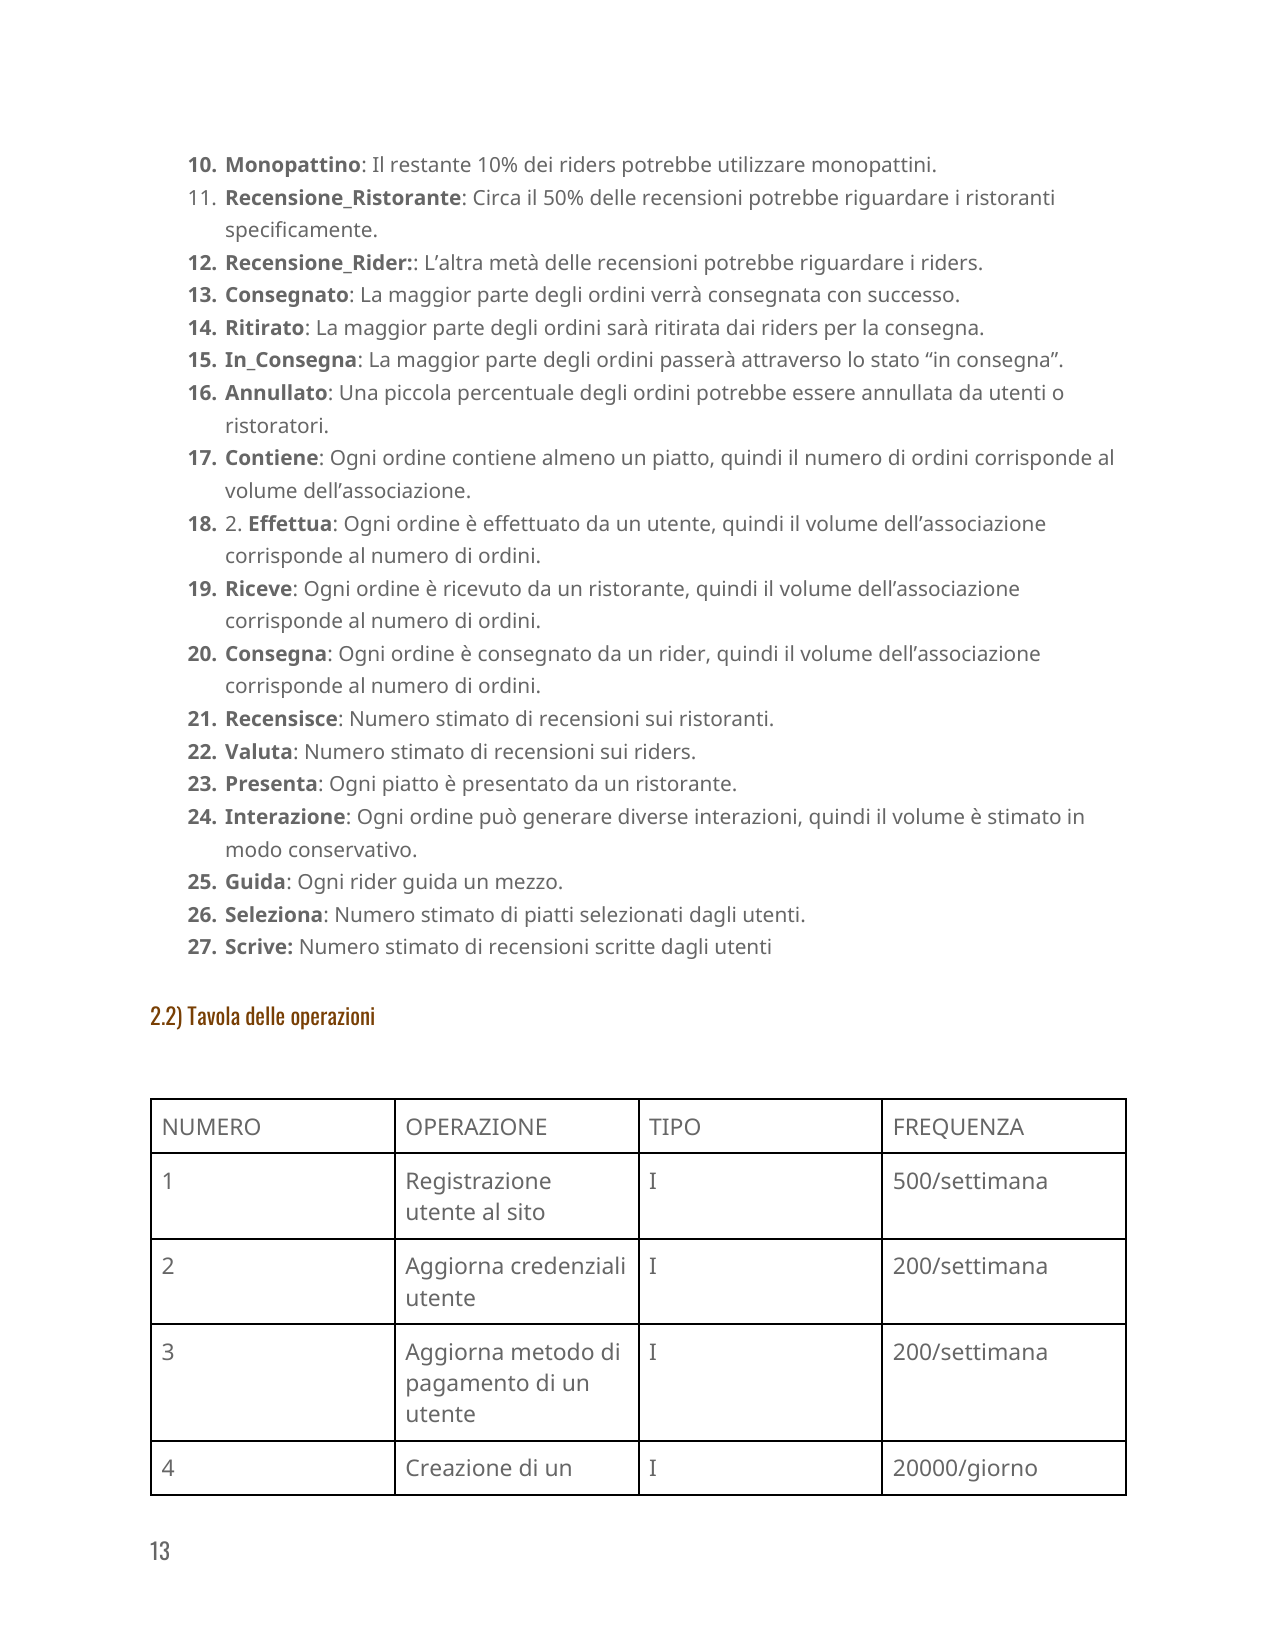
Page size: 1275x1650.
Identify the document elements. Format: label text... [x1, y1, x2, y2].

list Interazione: Ogni ordine può generare diverse interazioni, quindi il volume è stimato in modo conservativo. [187, 802, 1125, 863]
list Consegnato: La maggior parte degli ordini verrà consegnata con successo. [187, 280, 1125, 309]
list Recensione_Rider:: L’altra metà delle recensioni potrebbe riguardare i riders. [187, 248, 1125, 276]
table_cell Registrazione utente al sito [396, 1154, 638, 1238]
table_cell 4 [152, 1442, 394, 1494]
table_cell 2 [152, 1240, 394, 1323]
list 2. Effettua: Ogni ordine è effettuato da un utente, quindi il volume dell’associazione corrisponde al numero di ordini. [187, 509, 1125, 570]
list In_Consegna: La maggior parte degli ordini passerà attraverso lo stato “in consegna”. [187, 346, 1125, 374]
list Monopattino: Il restante 10% dei riders potrebbe utilizzare monopattini. [187, 150, 1125, 178]
table_cell Aggiorna metodo di pagamento di un utente [396, 1325, 638, 1440]
list Recensione_Ristorante: Circa il 50% delle recensioni potrebbe riguardare i ristoranti specificamente. [187, 183, 1125, 244]
list Seleziona: Numero stimato di piatti selezionati dagli utenti. [187, 900, 1125, 928]
table_cell 200/settimana [883, 1240, 1125, 1323]
table_cell Aggiorna credenziali utente [396, 1240, 638, 1323]
list Annullato: Una piccola percentuale degli ordini potrebbe essere annullata da utenti o ristoratori. [187, 378, 1125, 439]
table_header TIPO [640, 1100, 881, 1152]
table_cell I [640, 1154, 881, 1238]
table_cell 200/settimana [883, 1325, 1125, 1440]
list Guida: Ogni rider guida un mezzo. [187, 867, 1125, 896]
list Presenta: Ogni piatto è presentato da un ristorante. [187, 769, 1125, 798]
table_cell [396, 1442, 638, 1494]
list Riceve: Ogni ordine è ricevuto da un ristorante, quindi il volume dell’associazione corrisponde al numero di ordini. [187, 574, 1125, 635]
table_header OPERAZIONE [396, 1100, 638, 1152]
table_cell 20000/giorno [883, 1442, 1125, 1494]
table_header FREQUENZA [883, 1100, 1125, 1152]
table_cell 500/settimana [883, 1154, 1125, 1238]
list Consegna: Ogni ordine è consegnato da un rider, quindi il volume dell’associazione corrisponde al numero di ordini. [187, 639, 1125, 700]
list Valuta: Numero stimato di recensioni sui riders. [187, 737, 1125, 765]
list Ritirato: La maggior parte degli ordini sarà ritirata dai riders per la consegna. [187, 313, 1125, 341]
table_header NUMERO [152, 1100, 394, 1152]
list Scrive: Numero stimato di recensioni scritte dagli utenti [187, 932, 1125, 961]
table_cell I [640, 1240, 881, 1323]
subtitle 2.2) Tavola delle operazioni [150, 998, 1125, 1032]
table_cell 1 [152, 1154, 394, 1238]
list Recensisce: Numero stimato di recensioni sui ristoranti. [187, 704, 1125, 733]
list Contiene: Ogni ordine contiene almeno un piatto, quindi il numero di ordini corrisponde al volume dell’associazione. [187, 443, 1125, 504]
table_cell I [640, 1325, 881, 1440]
table_cell I [640, 1442, 881, 1494]
table_cell 3 [152, 1325, 394, 1440]
